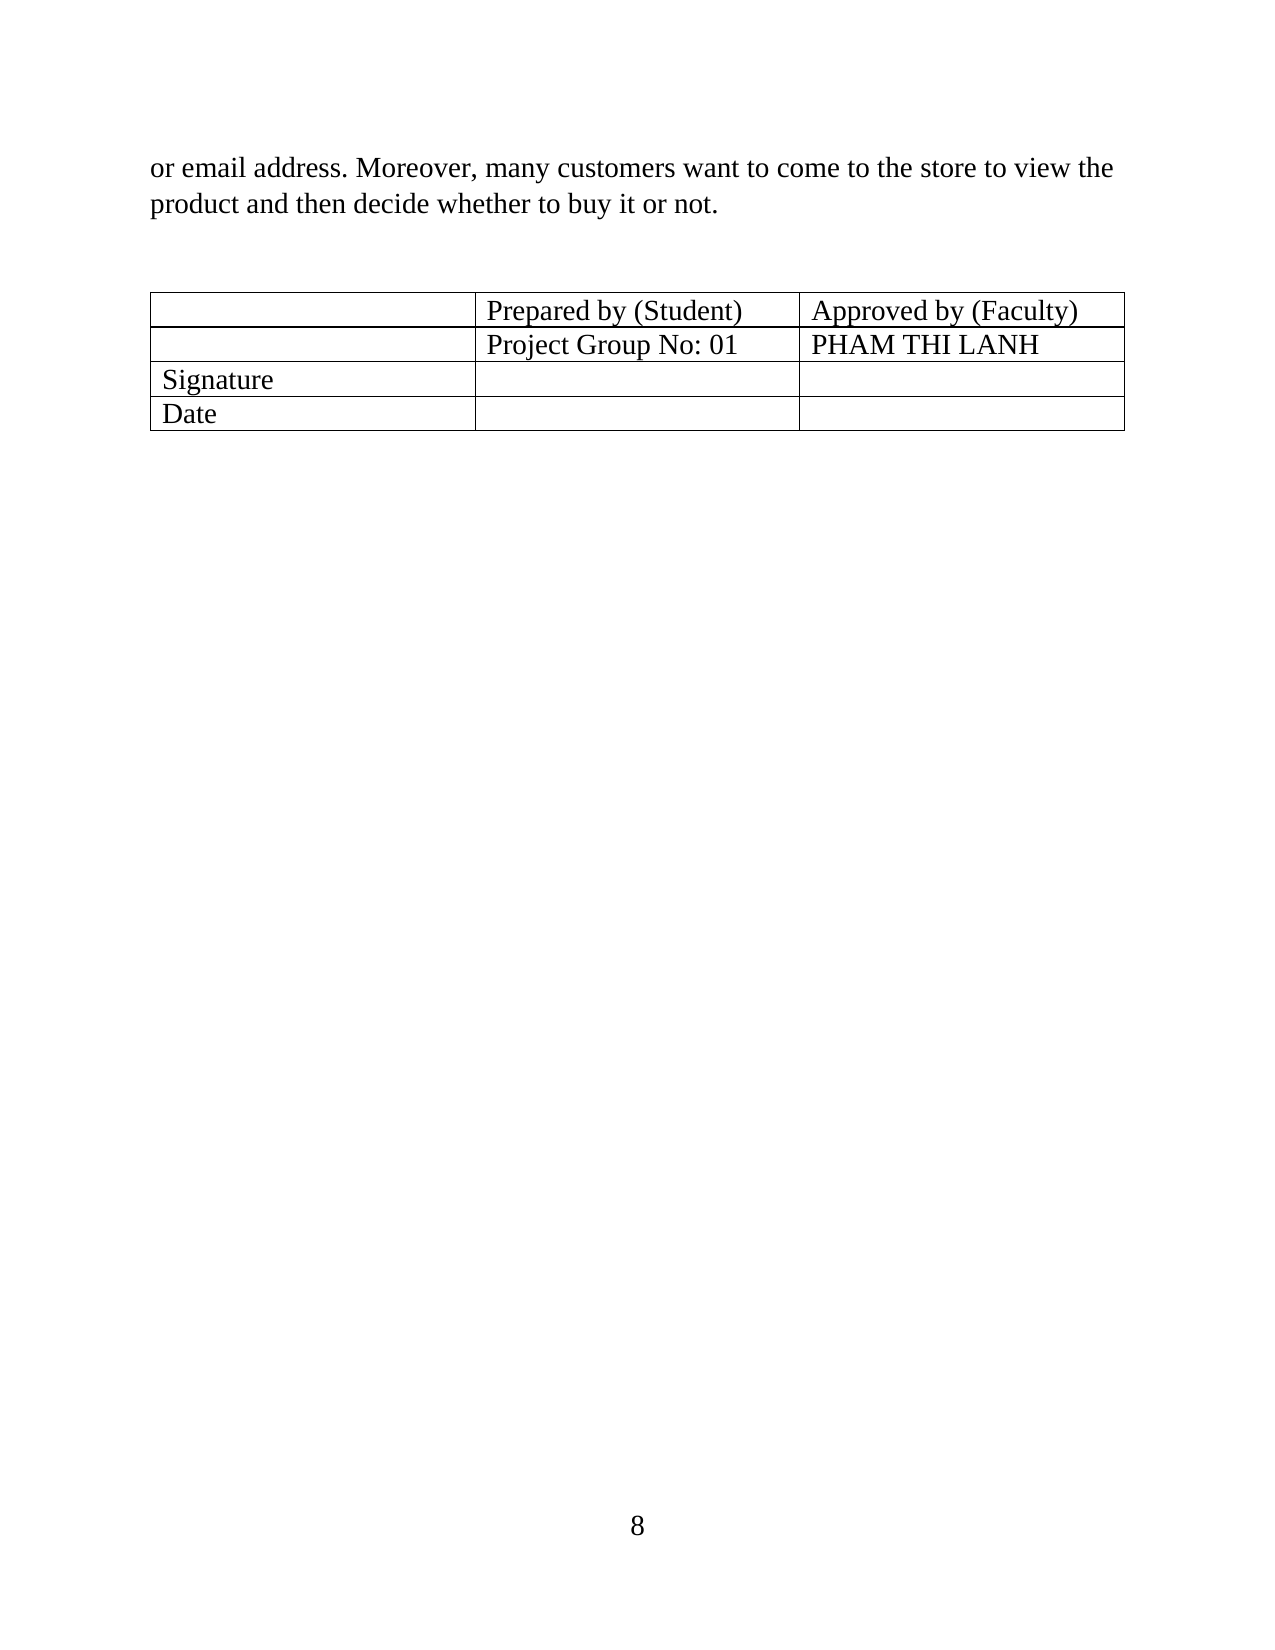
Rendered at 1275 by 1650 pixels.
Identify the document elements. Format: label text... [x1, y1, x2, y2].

table_cell [800, 397, 1124, 430]
table_cell Date [151, 397, 475, 430]
table_header [151, 293, 475, 326]
table_cell [151, 328, 475, 361]
table_cell Signature [151, 362, 475, 396]
table_cell [800, 362, 1124, 396]
table_cell Project Group No: 01 [476, 328, 799, 361]
table_header Prepared by (Student) [476, 293, 799, 326]
table_cell [476, 362, 799, 396]
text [150, 150, 1125, 220]
table_cell [476, 397, 799, 430]
table_header Approved by (Faculty) [800, 293, 1124, 326]
table_cell PHAM THI LANH [800, 328, 1124, 361]
